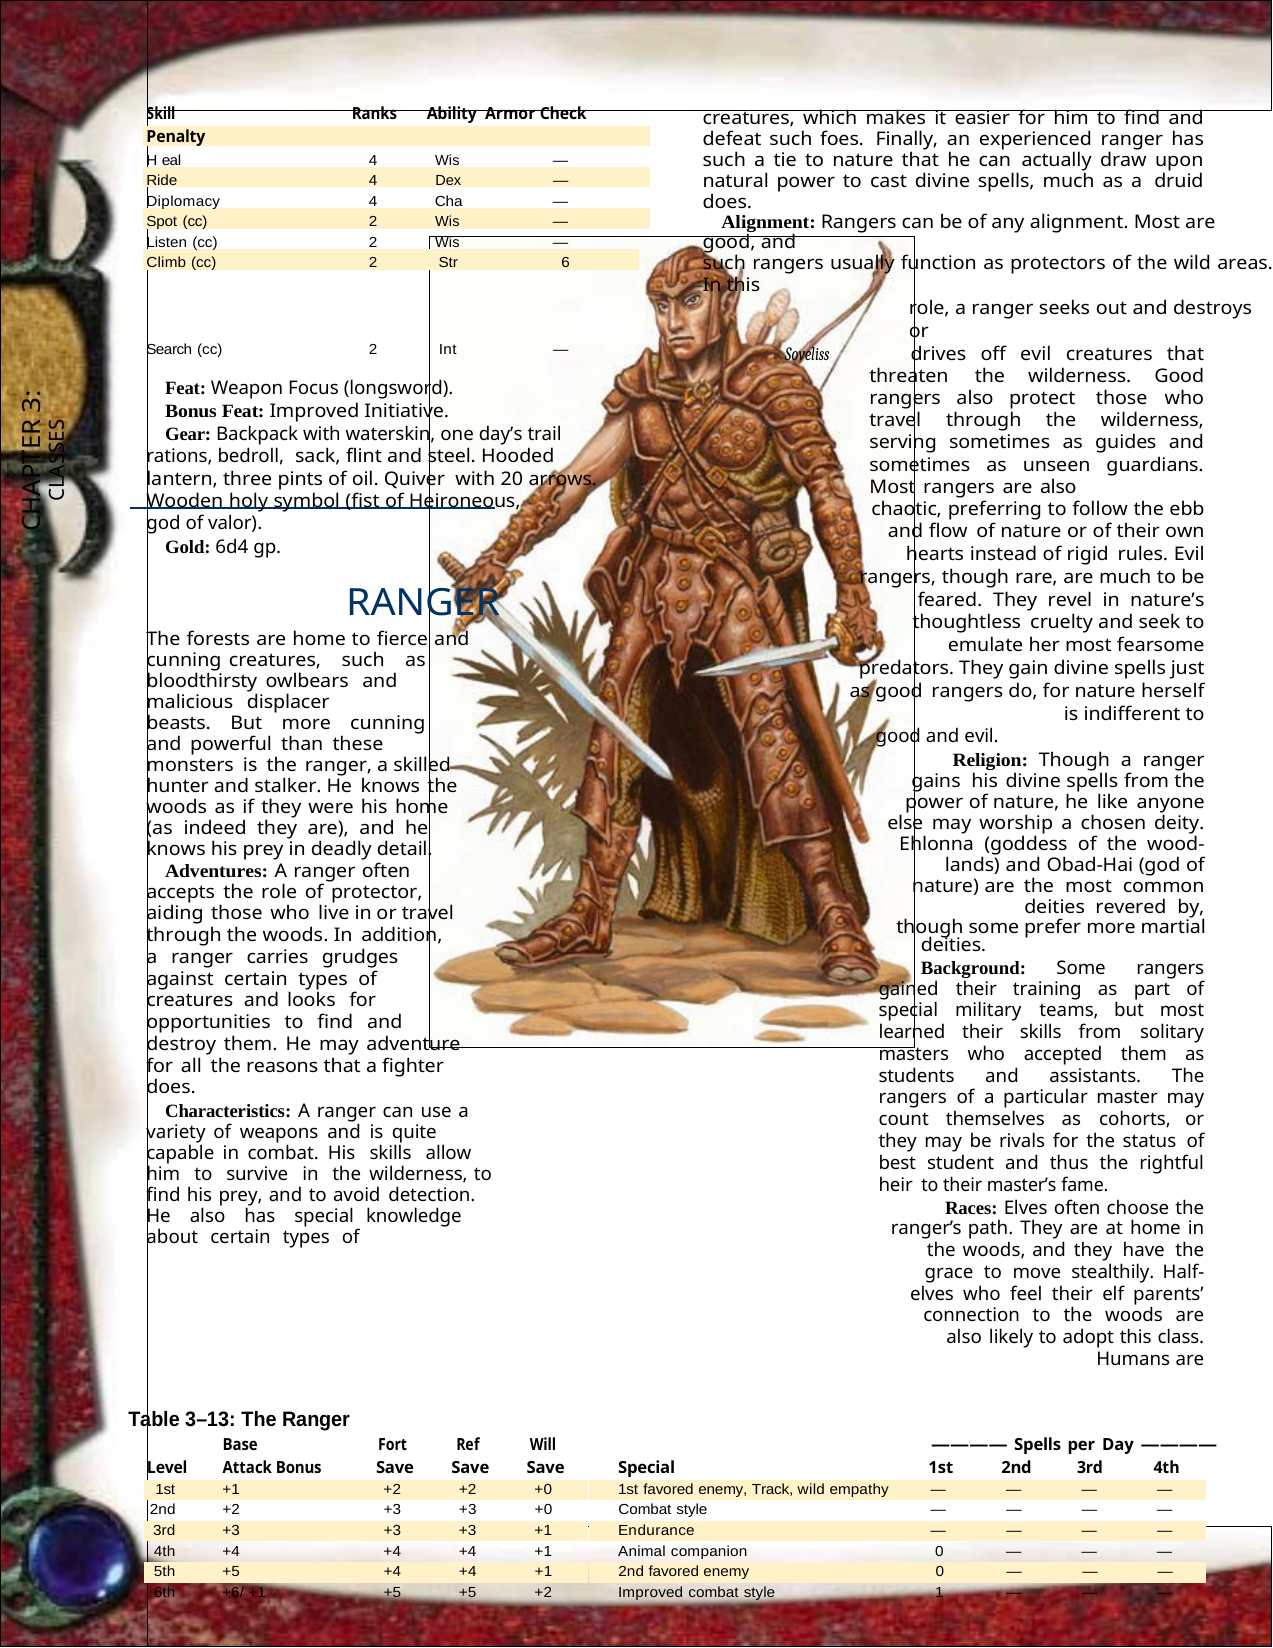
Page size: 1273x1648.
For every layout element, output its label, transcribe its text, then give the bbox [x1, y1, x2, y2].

text god of valor). [146, 513, 626, 534]
text Spot (cc) 2 Wis — [146, 213, 634, 230]
text creatures, which makes it easier for him to find and defeat such foes. Finally, an experienced ranger has such a tie to nature that he can actually draw upon natural power to cast divine spells, much as a druid does. [702, 108, 1204, 213]
text drives off evil creatures that threaten the wilderness. Good rangers also protect those who travel through the wilderness, serving sometimes as guides and sometimes as unseen guardians. Most rangers are also [869, 343, 1204, 498]
text Ride 4 Dex — [146, 172, 634, 189]
text Bonus Feat: Improved Initiative. [165, 399, 626, 422]
text beasts. But more cunning and powerful than these monsters is the ranger, a skilled hunter and stalker. He knows the woods as if they were his home (as indeed they are), and he knows his prey in deadly detail. [146, 713, 464, 860]
text Characteristics: A ranger can use a variety of weapons and is quite capable in combat. His skills allow him to survive in the wilderness, to find his prey, and to avoid detection. He also has special knowledge about certain types of [146, 1101, 494, 1248]
text Search (cc) 2 Int — [146, 342, 626, 358]
text Diplomacy 4 Cha — [146, 192, 634, 209]
text such rangers usually function as protectors of the wild areas. In this [702, 252, 1273, 296]
text Base Fort Ref Will ———— Spells per Day ———— [222, 1433, 1273, 1455]
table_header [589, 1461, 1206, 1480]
picture [148, 1527, 1271, 1646]
text Races: Elves often choose the ranger’s path. They are at home in the woods, and they have the grace to move stealthily. Half-elves who feel their elf parents’ connection to the woods are also likely to adopt this class. Humans are [889, 1197, 1204, 1371]
text Listen (cc) 2 Wis — [146, 234, 634, 250]
text though some prefer more martial deities. [896, 918, 1273, 956]
subtitle RANGER [346, 577, 626, 625]
text H eal 4 Wis — [146, 151, 634, 168]
text Gear: Backpack with waterskin, one day’s trail rations, bedroll, sack, flint and steel. Hooded lantern, three pints of oil. Quiver with 20 arrows. Wooden holy symbol (fist of Heironeous, [146, 423, 626, 513]
text Feat: Weapon Focus (longsword). [165, 376, 626, 399]
text Background: Some rangers gained their training as part of special military teams, but most learned their skills from solitary masters who accepted them as students and assistants. The rangers of a particular master may count themselves as cohorts, or they may be rivals for the status of best student and thus the rightful heir to their master’s fame. [878, 957, 1204, 1196]
text Skill Ranks Ability Armor Check Penalty [146, 102, 634, 147]
picture [430, 237, 914, 1047]
subtitle Table 3–13: The Ranger [128, 1407, 1273, 1431]
text chaotic, preferring to follow the ebb and flow of nature or of their own hearts instead of rigid rules. Evil rangers, though rare, are much to be feared. They revel in nature’s thoughtless cruelty and seek to emulate her most fearsome predators. They gain divine spells just as good rangers do, for nature herself is indifferent to [847, 498, 1204, 726]
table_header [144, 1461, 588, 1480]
text Adventures: A ranger often accepts the role of protector, aiding those who live in or travel through the woods. In addition, a ranger carries grudges against certain types of creatures and looks for opportunities to find and destroy them. He may adventure for all the reasons that a fighter does. [146, 860, 464, 1099]
text The forests are home to fierce and cunning creatures, such as bloodthirsty owlbears and malicious displacer [146, 628, 478, 713]
text Gold: 6d4 gp. [165, 534, 626, 558]
text Alignment: Rangers can be of any alignment. Most are good, and [702, 213, 1273, 252]
text Climb (cc) 2 Str 6 [146, 254, 634, 271]
text Religion: Though a ranger gains his divine spells from the power of nature, he like anyone else may worship a chosen deity. Ehlonna (goddess of the wood- lands) and Obad-Hai (god of nature) are the most common deities revered by, [886, 750, 1204, 918]
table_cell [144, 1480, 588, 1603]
text role, a ranger seeks out and destroys or [908, 296, 1273, 342]
text good and evil. [875, 726, 1273, 747]
text Soveliss [671, 344, 829, 366]
picture [1, 1, 147, 1646]
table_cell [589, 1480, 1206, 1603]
picture [148, 1, 1271, 110]
